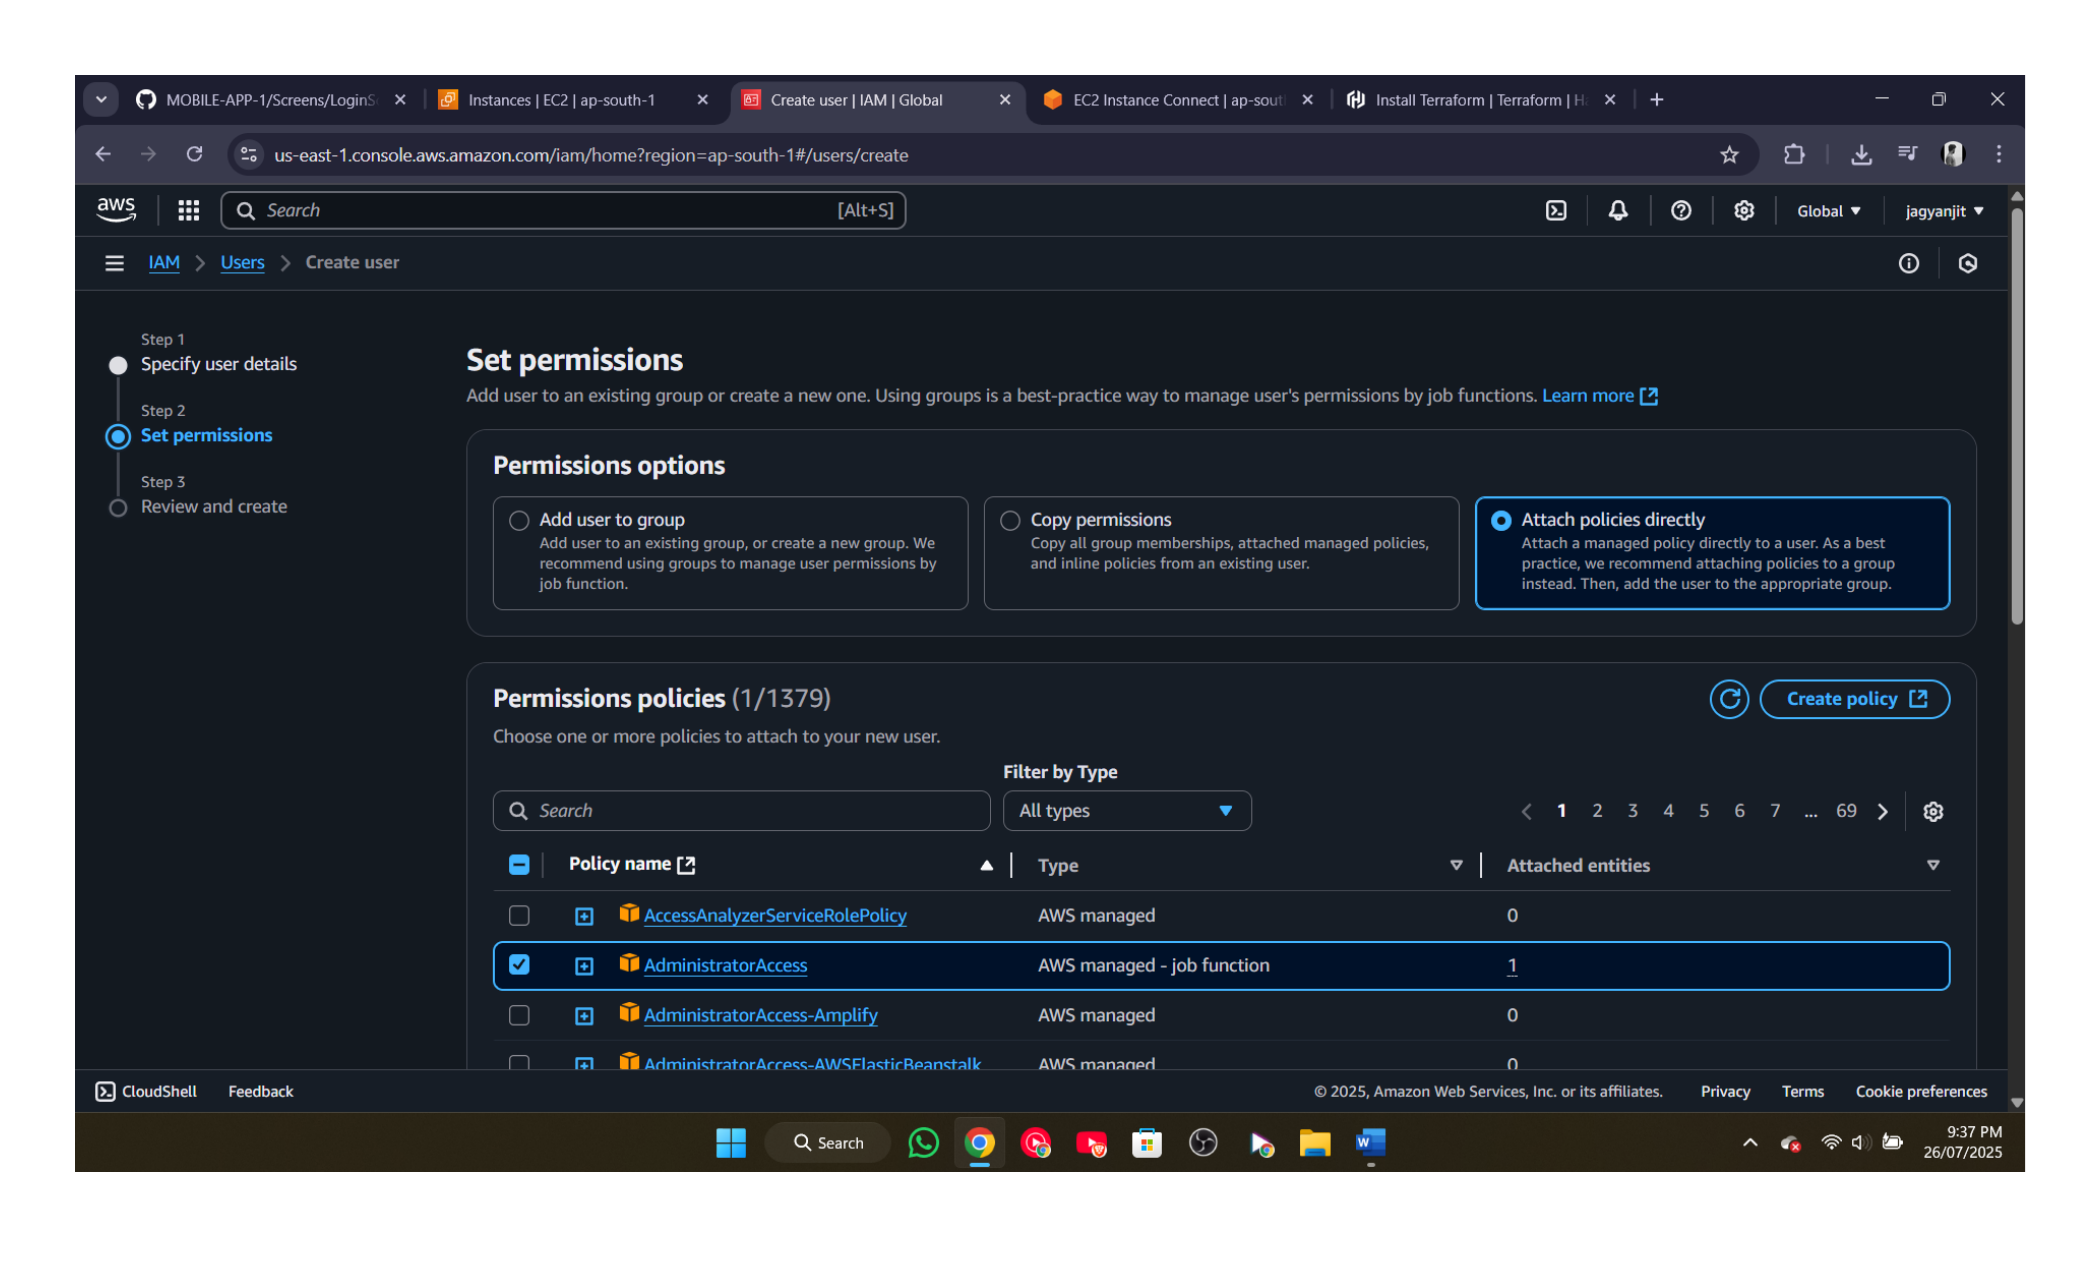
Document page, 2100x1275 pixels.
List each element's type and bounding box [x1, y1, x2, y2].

picture [75, 75, 2026, 1172]
